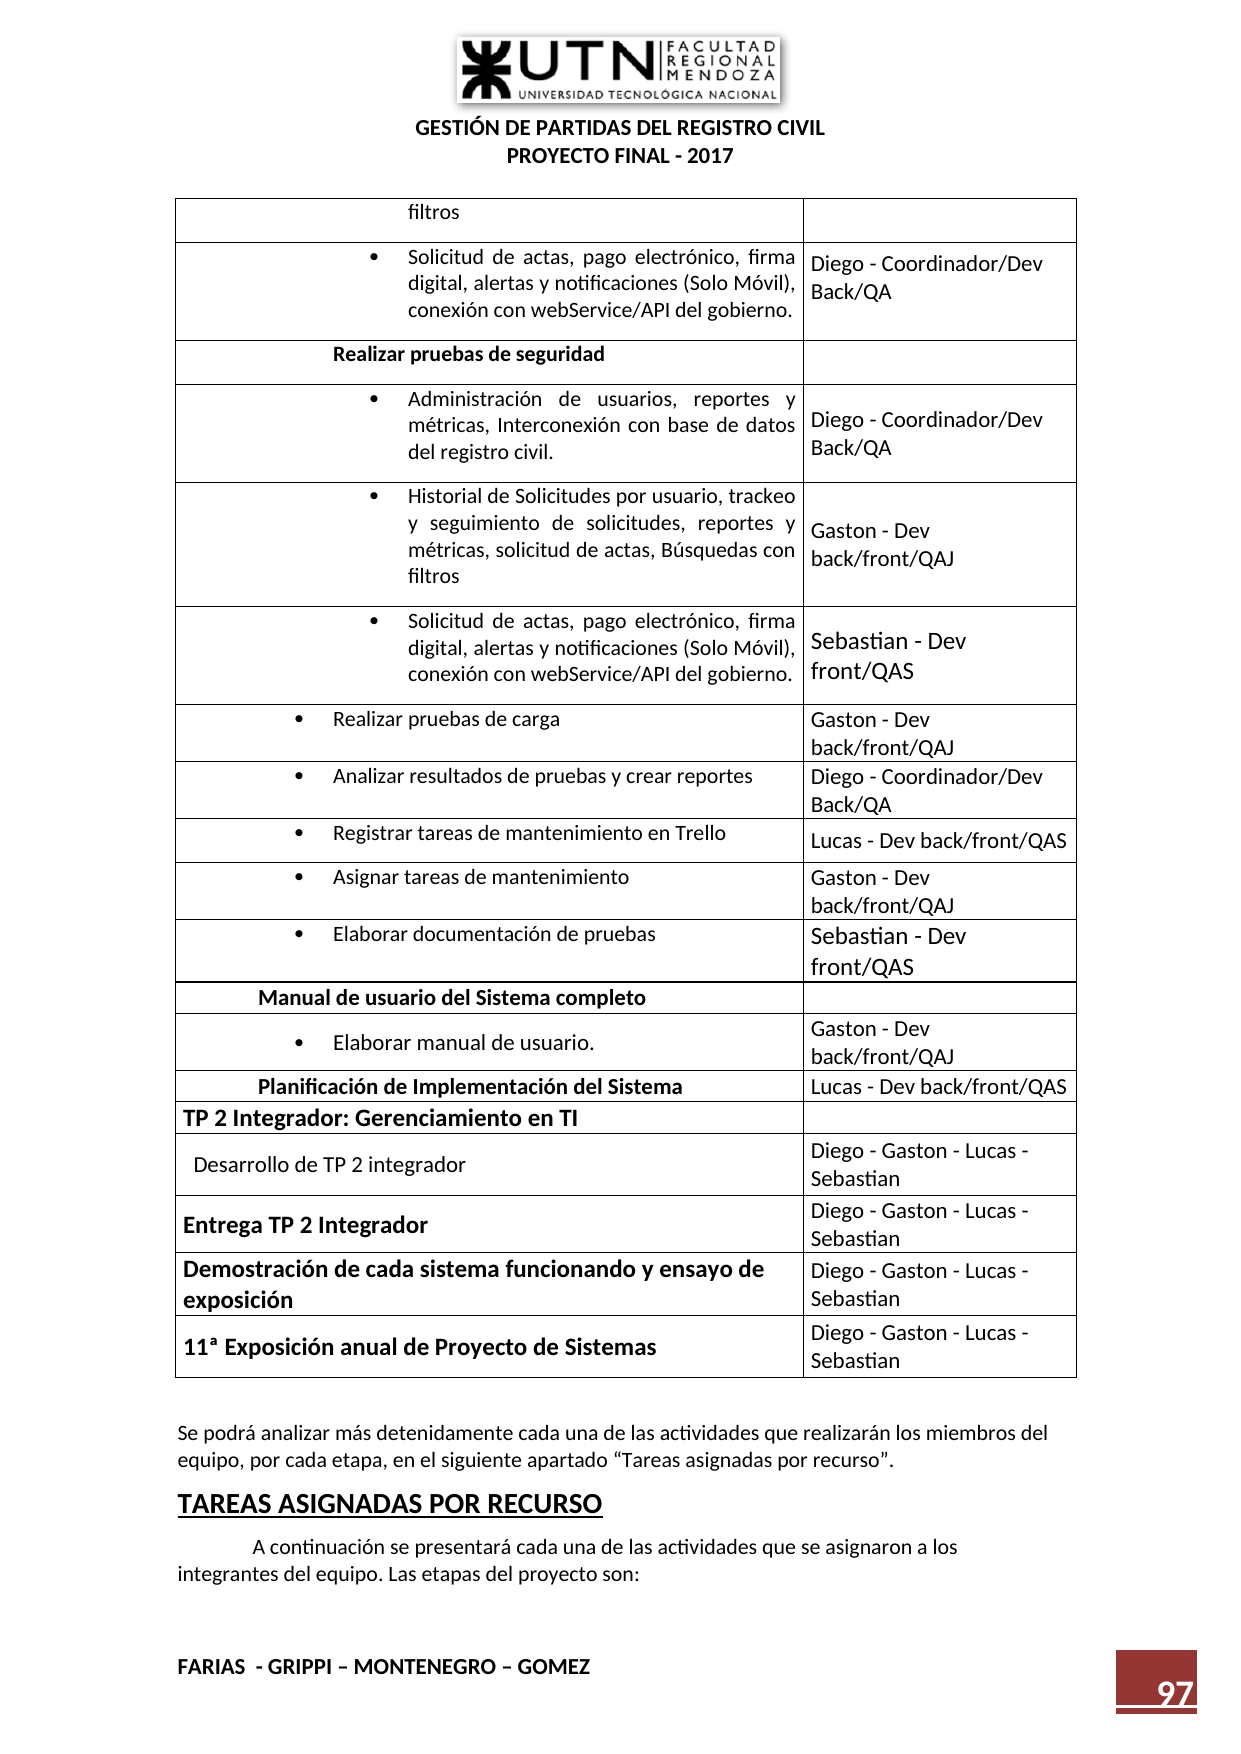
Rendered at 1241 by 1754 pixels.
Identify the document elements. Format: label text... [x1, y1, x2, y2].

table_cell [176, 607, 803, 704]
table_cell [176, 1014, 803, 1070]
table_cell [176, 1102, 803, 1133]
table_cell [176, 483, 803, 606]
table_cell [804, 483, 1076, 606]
picture [449, 29, 791, 114]
text Se podrá analizar más detenidamente cada una de las actividades que realizarán los miembros del equipo, por cada etapa, en el siguiente apartado “Tareas asignadas por recurso”. [177, 1419, 1063, 1473]
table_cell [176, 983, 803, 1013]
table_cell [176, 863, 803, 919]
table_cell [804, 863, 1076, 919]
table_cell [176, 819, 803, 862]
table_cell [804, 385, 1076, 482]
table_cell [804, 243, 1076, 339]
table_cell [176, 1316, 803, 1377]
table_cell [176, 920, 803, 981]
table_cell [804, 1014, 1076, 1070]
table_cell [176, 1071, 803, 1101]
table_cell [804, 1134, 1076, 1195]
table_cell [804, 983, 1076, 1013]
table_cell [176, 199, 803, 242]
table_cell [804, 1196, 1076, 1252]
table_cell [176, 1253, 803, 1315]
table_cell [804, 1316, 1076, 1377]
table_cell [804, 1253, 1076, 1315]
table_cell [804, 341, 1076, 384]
text A continuación se presentará cada una de las actividades que se asignaron a los integrantes del equipo. Las etapas del proyecto son: [177, 1533, 1063, 1587]
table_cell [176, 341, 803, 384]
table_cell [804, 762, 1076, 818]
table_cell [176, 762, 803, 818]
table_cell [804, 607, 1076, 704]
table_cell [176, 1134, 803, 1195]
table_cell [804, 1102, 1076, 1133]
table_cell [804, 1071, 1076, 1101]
text TAREAS ASIGNADAS POR RECURSO [177, 1485, 1063, 1521]
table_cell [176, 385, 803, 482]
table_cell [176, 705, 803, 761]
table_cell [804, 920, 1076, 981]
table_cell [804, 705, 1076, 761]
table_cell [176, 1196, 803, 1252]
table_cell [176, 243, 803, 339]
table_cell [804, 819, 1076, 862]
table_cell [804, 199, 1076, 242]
